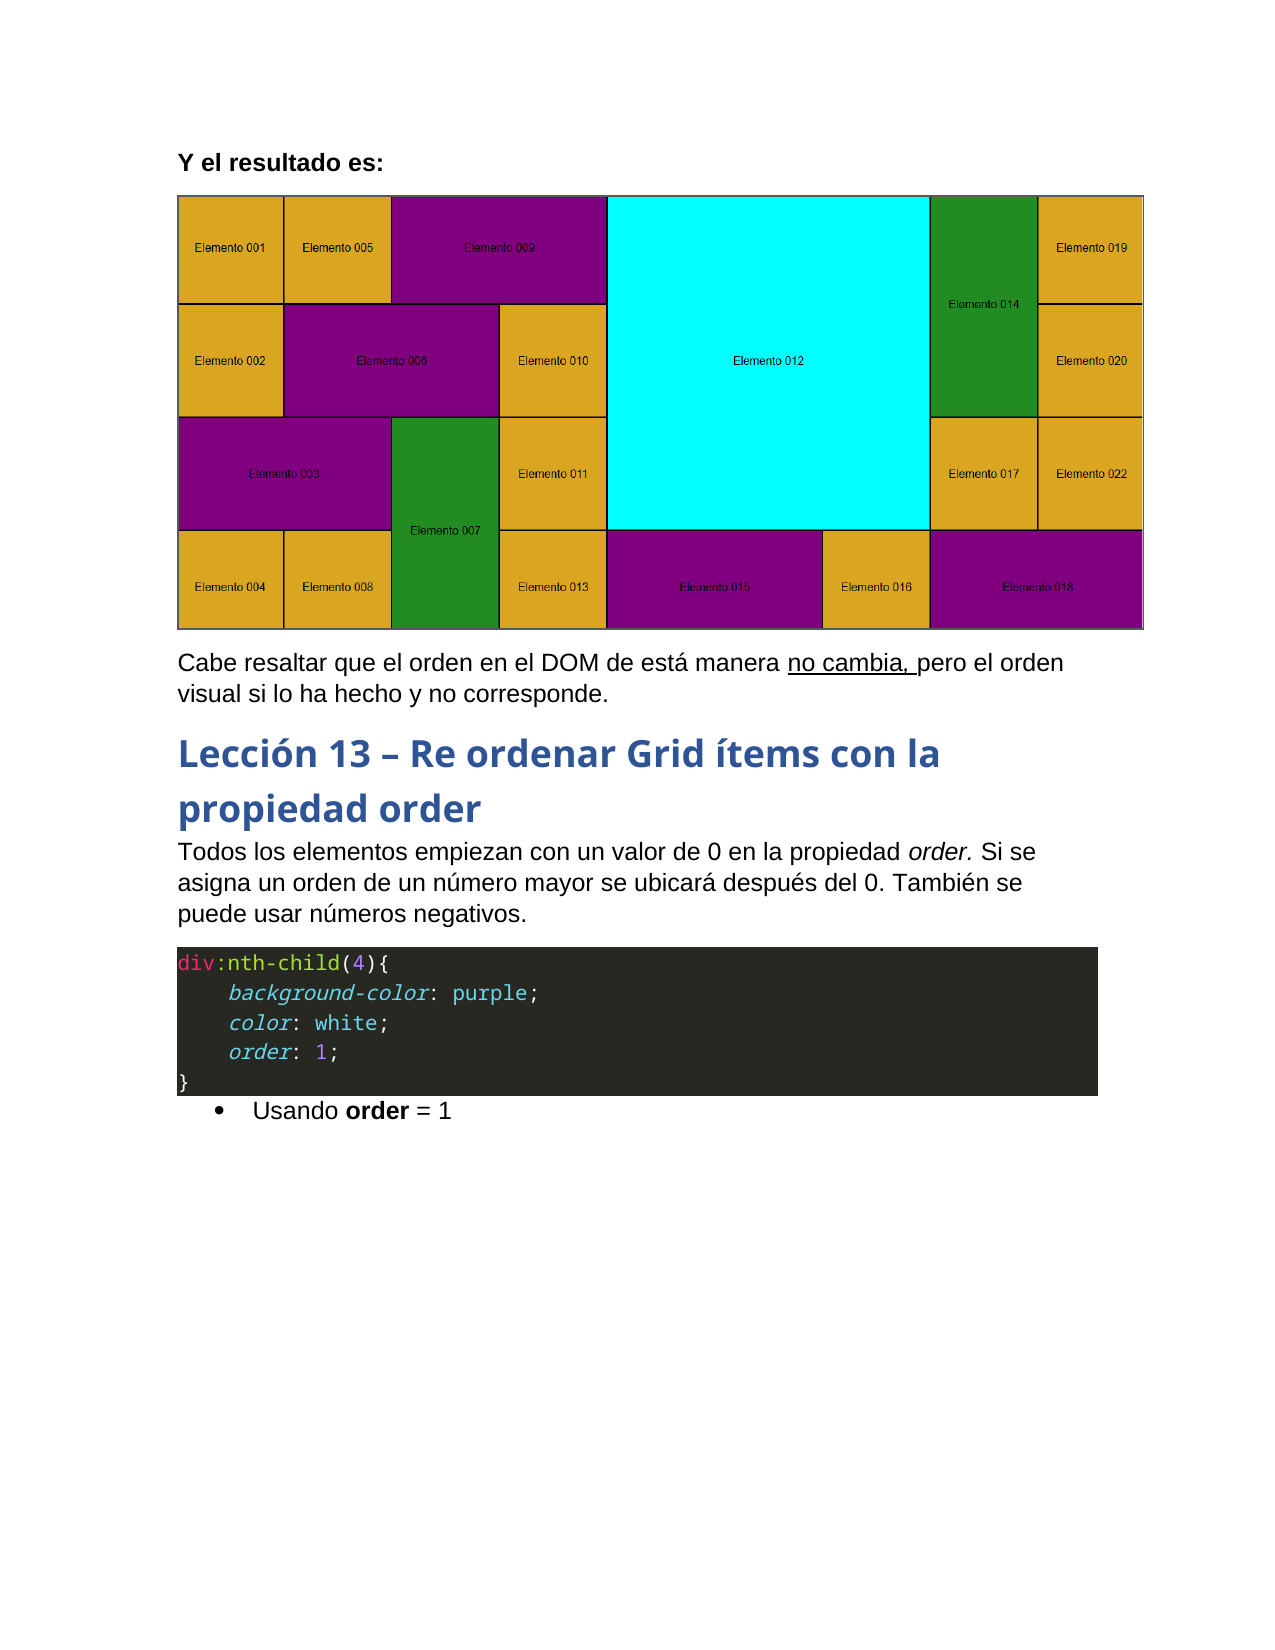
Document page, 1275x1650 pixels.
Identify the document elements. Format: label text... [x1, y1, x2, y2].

text background-color: purple; [177, 977, 1098, 1007]
subtitle Lección 13 – Re ordenar Grid ítems con la propiedad order [177, 727, 1098, 833]
text color: white; [177, 1007, 1098, 1036]
text Cabe resaltar que el orden en el DOM de está manera no cambia, pero el orden visual si lo ha hecho y no corresponde. [177, 648, 1098, 708]
text Todos los elementos empiezan con un valor de 0 en la propiedad order. Si se asigna un orden de un número mayor se ubicará después del 0. También se puede usar números negativos. [177, 837, 1098, 928]
list Usando order = 1 [215, 1096, 1098, 1124]
text Y el resultado es: [177, 148, 1098, 176]
text order: 1; [177, 1036, 1098, 1066]
picture [179, 197, 1143, 628]
text } [177, 1066, 1098, 1096]
text div:nth-child(4){ [177, 947, 1098, 977]
